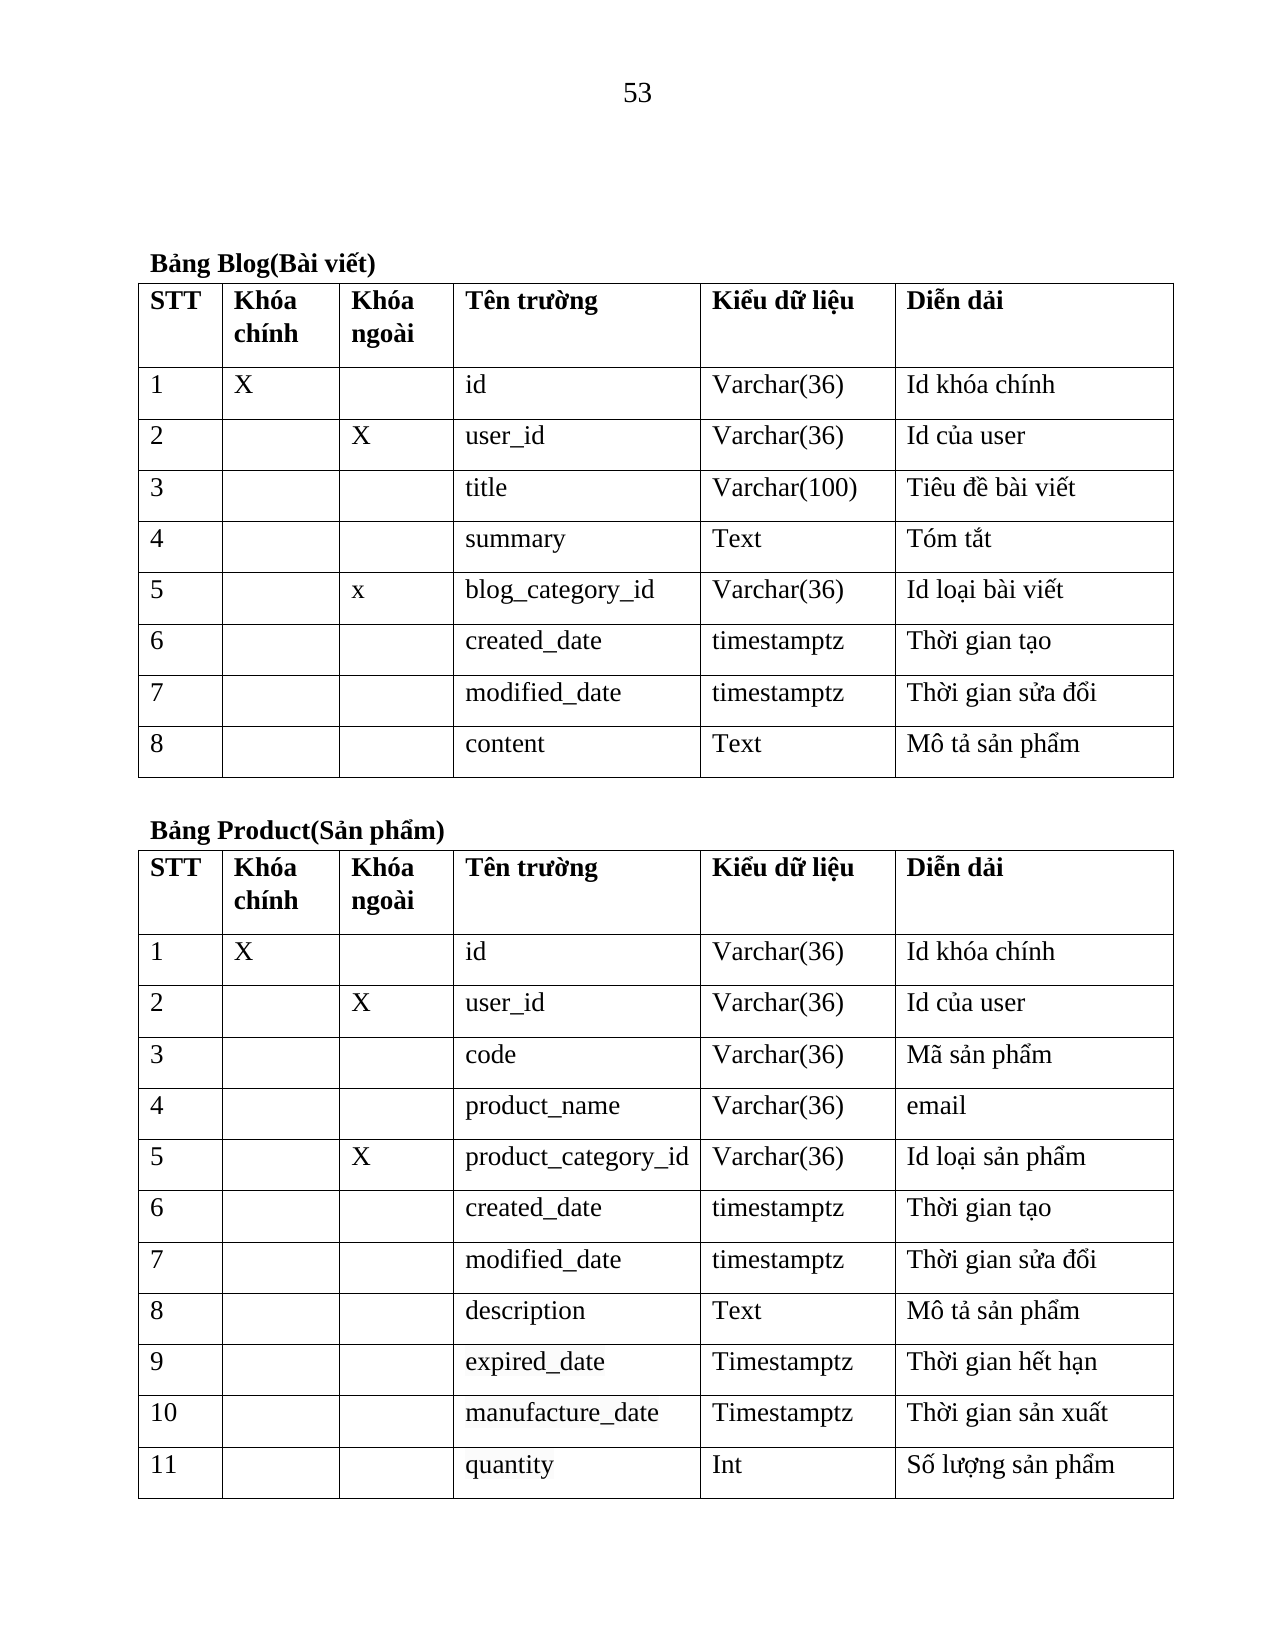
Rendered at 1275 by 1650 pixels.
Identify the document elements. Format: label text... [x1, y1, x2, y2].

table_cell Số lượng sản phẩm [896, 1448, 1173, 1498]
table_cell Mô tả sản phẩm [896, 1294, 1173, 1344]
table_header Diễn dải [896, 851, 1173, 934]
table_header Tên trường [454, 284, 700, 367]
table_cell Timestamptz [701, 1345, 895, 1395]
table_cell [340, 625, 453, 675]
table_cell [340, 1294, 453, 1344]
table_cell [340, 1396, 453, 1447]
table_cell Varchar(36) [701, 1140, 895, 1190]
table_cell Varchar(36) [701, 1089, 895, 1139]
table_cell [340, 1243, 453, 1293]
table_cell expired_date [454, 1345, 700, 1395]
table_cell Mã sản phẩm [896, 1038, 1173, 1088]
table_cell 11 [139, 1448, 222, 1498]
table_cell [223, 625, 339, 675]
table_cell id [454, 368, 700, 418]
table_cell modified_date [454, 1243, 700, 1293]
table_cell 8 [139, 1294, 222, 1344]
table_cell 4 [139, 522, 222, 572]
table_cell [223, 1345, 339, 1395]
table_cell [340, 1448, 453, 1498]
table_cell modified_date [454, 676, 700, 726]
table_cell X [340, 420, 453, 470]
table_cell 2 [139, 420, 222, 470]
table_cell 2 [139, 986, 222, 1037]
table_cell [340, 522, 453, 572]
table_header Khóa ngoài [340, 851, 453, 934]
table_cell title [454, 471, 700, 521]
table_cell [340, 676, 453, 726]
table_cell timestamptz [701, 676, 895, 726]
table_cell blog_category_id [454, 573, 700, 623]
table_cell Text [701, 727, 895, 777]
table_cell [223, 1243, 339, 1293]
table_cell Varchar(36) [701, 986, 895, 1037]
table_cell manufacture_date [454, 1396, 700, 1447]
table_cell Varchar(36) [701, 1038, 895, 1088]
table_cell summary [454, 522, 700, 572]
table_cell [223, 522, 339, 572]
table_cell 5 [139, 1140, 222, 1190]
table_cell Thời gian sửa đổi [896, 1243, 1173, 1293]
table_cell X [223, 935, 339, 985]
table_cell code [454, 1038, 700, 1088]
table_cell user_id [454, 420, 700, 470]
table_cell [223, 727, 339, 777]
table_header Kiểu dữ liệu [701, 284, 895, 367]
text Bảng Blog(Bài viết) [150, 247, 1125, 278]
table_cell created_date [454, 625, 700, 675]
table_cell product_name [454, 1089, 700, 1139]
table_cell [223, 471, 339, 521]
table_cell email [896, 1089, 1173, 1139]
table_cell timestamptz [701, 1191, 895, 1242]
table_cell Int [701, 1448, 895, 1498]
table_cell X [340, 986, 453, 1037]
table_cell [340, 1345, 453, 1395]
table_cell [223, 1038, 339, 1088]
table_cell quantity [454, 1448, 700, 1498]
table_cell 6 [139, 625, 222, 675]
table_cell [223, 420, 339, 470]
table_cell 9 [139, 1345, 222, 1395]
table_cell Varchar(36) [701, 573, 895, 623]
table_cell Tóm tắt [896, 522, 1173, 572]
table_header STT [139, 284, 222, 367]
text Bảng Product(Sản phẩm) [150, 814, 1125, 845]
table_cell 3 [139, 1038, 222, 1088]
table_cell [340, 727, 453, 777]
table_cell 7 [139, 676, 222, 726]
table_cell [223, 986, 339, 1037]
table_cell Id loại sản phẩm [896, 1140, 1173, 1190]
table_cell 5 [139, 573, 222, 623]
table_cell [223, 676, 339, 726]
table_cell [340, 1191, 453, 1242]
table_cell 1 [139, 368, 222, 418]
table_cell 7 [139, 1243, 222, 1293]
table_header Tên trường [454, 851, 700, 934]
table_cell Id loại bài viết [896, 573, 1173, 623]
table_cell 10 [139, 1396, 222, 1447]
table_cell Mô tả sản phẩm [896, 727, 1173, 777]
table_cell Tiêu đề bài viết [896, 471, 1173, 521]
table_cell 8 [139, 727, 222, 777]
table_header Diễn dải [896, 284, 1173, 367]
table_cell Id khóa chính [896, 935, 1173, 985]
table_cell Varchar(36) [701, 368, 895, 418]
table_cell [223, 1191, 339, 1242]
table_header Khóa chính [223, 851, 339, 934]
table_cell 3 [139, 471, 222, 521]
table_cell [223, 1448, 339, 1498]
table_cell Varchar(36) [701, 935, 895, 985]
table_header Khóa chính [223, 284, 339, 367]
table_cell X [340, 1140, 453, 1190]
table_cell [340, 471, 453, 521]
table_cell Timestamptz [701, 1396, 895, 1447]
table_cell [340, 935, 453, 985]
table_cell [223, 1089, 339, 1139]
table_cell id [454, 935, 700, 985]
table_cell x [340, 573, 453, 623]
table_cell Thời gian hết hạn [896, 1345, 1173, 1395]
table_cell Thời gian sản xuất [896, 1396, 1173, 1447]
table_cell 6 [139, 1191, 222, 1242]
table_cell Varchar(36) [701, 420, 895, 470]
table_cell Varchar(100) [701, 471, 895, 521]
table_cell [223, 1294, 339, 1344]
table_cell Id của user [896, 986, 1173, 1037]
table_cell Text [701, 1294, 895, 1344]
table_cell created_date [454, 1191, 700, 1242]
table_cell Thời gian tạo [896, 625, 1173, 675]
table_cell Text [701, 522, 895, 572]
table_cell 1 [139, 935, 222, 985]
table_cell Thời gian sửa đổi [896, 676, 1173, 726]
table_cell timestamptz [701, 1243, 895, 1293]
table_cell [223, 1396, 339, 1447]
table_cell user_id [454, 986, 700, 1037]
table_cell [340, 1038, 453, 1088]
table_header STT [139, 851, 222, 934]
table_header Kiểu dữ liệu [701, 851, 895, 934]
table_cell product_category_id [454, 1140, 700, 1190]
table_cell content [454, 727, 700, 777]
table_cell Thời gian tạo [896, 1191, 1173, 1242]
table_cell Id khóa chính [896, 368, 1173, 418]
table_cell timestamptz [701, 625, 895, 675]
table_cell [223, 1140, 339, 1190]
table_header Khóa ngoài [340, 284, 453, 367]
table_cell [223, 573, 339, 623]
table_cell X [223, 368, 339, 418]
table_cell description [454, 1294, 700, 1344]
table_cell [340, 368, 453, 418]
table_cell 4 [139, 1089, 222, 1139]
table_cell [340, 1089, 453, 1139]
table_cell Id của user [896, 420, 1173, 470]
